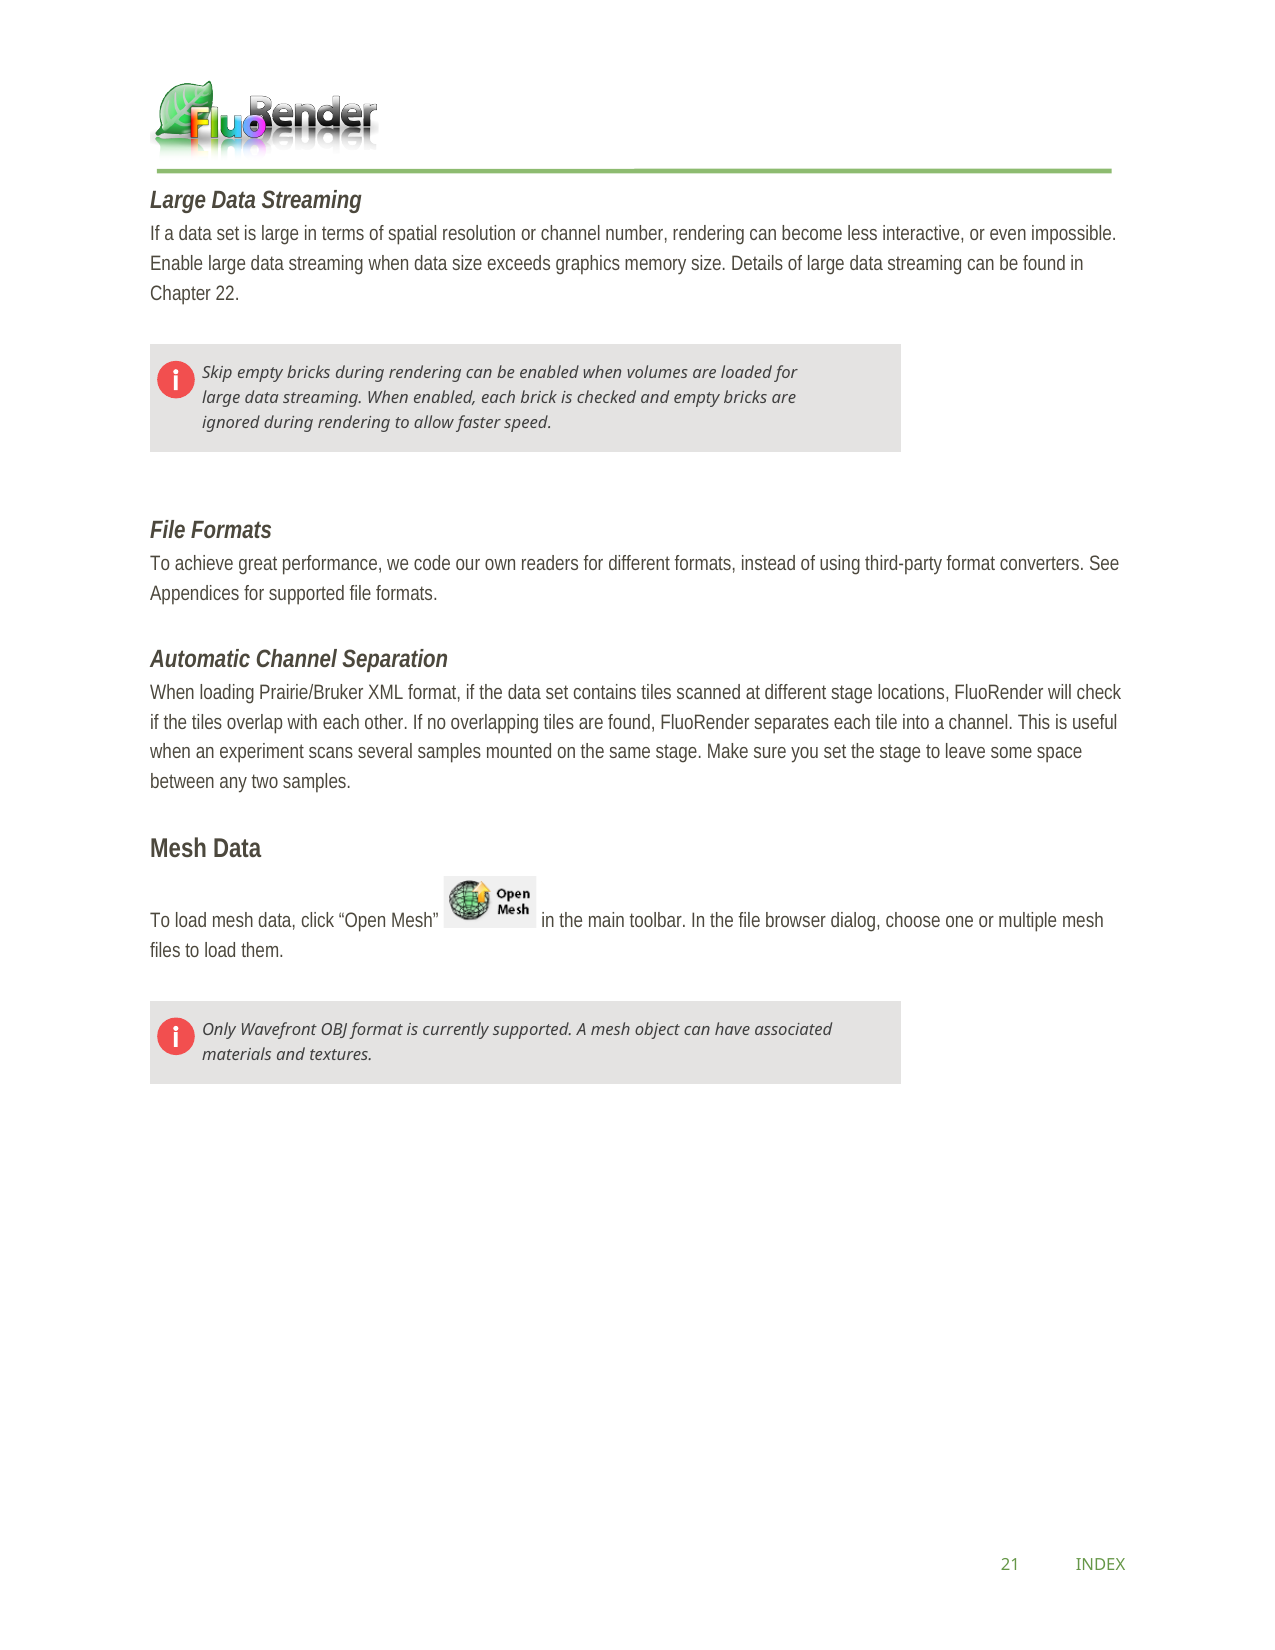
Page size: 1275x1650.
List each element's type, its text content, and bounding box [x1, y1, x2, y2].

subtitle Large Data Streaming [150, 185, 1125, 214]
table_header [150, 1001, 202, 1084]
text To achieve great performance, we code our own readers for different formats, instead of using third-party format converters. See Appendices for supported file formats. [150, 551, 1125, 605]
text When loading Prairie/Bruker XML format, if the data set contains tiles scanned at different stage locations, FluoRender will check if the tiles overlap with each other. If no overlapping tiles are found, FluoRender separates each tile into a channel. This is useful when an experiment scans several samples mounted on the same stage. Make sure you set the stage to leave some space between any two samples. [150, 680, 1125, 793]
subtitle Automatic Channel Separation [150, 644, 1125, 673]
picture [443, 876, 537, 928]
subtitle Mesh Data [150, 833, 1125, 864]
text If a data set is large in terms of spatial resolution or channel number, rendering can become less interactive, or even impossible. Enable large data streaming when data size exceeds graphics memory size. Details of large data streaming can be found in Chapter 22. [150, 221, 1125, 305]
picture [150, 75, 379, 162]
table_header Only Wavefront OBJ format is currently supported. A mesh object can have associated materials and textures. [202, 1001, 901, 1084]
text To load mesh data, click “Open Mesh” in the main toolbar. In the file browser dialog, choose one or multiple mesh files to load them. [150, 876, 1125, 962]
table_header [150, 344, 202, 452]
subtitle File Formats [150, 515, 1125, 544]
table_header Skip empty bricks during rendering can be enabled when volumes are loaded for large data streaming. When enabled, each brick is checked and empty bricks are ignored during rendering to allow faster speed. [202, 344, 901, 452]
